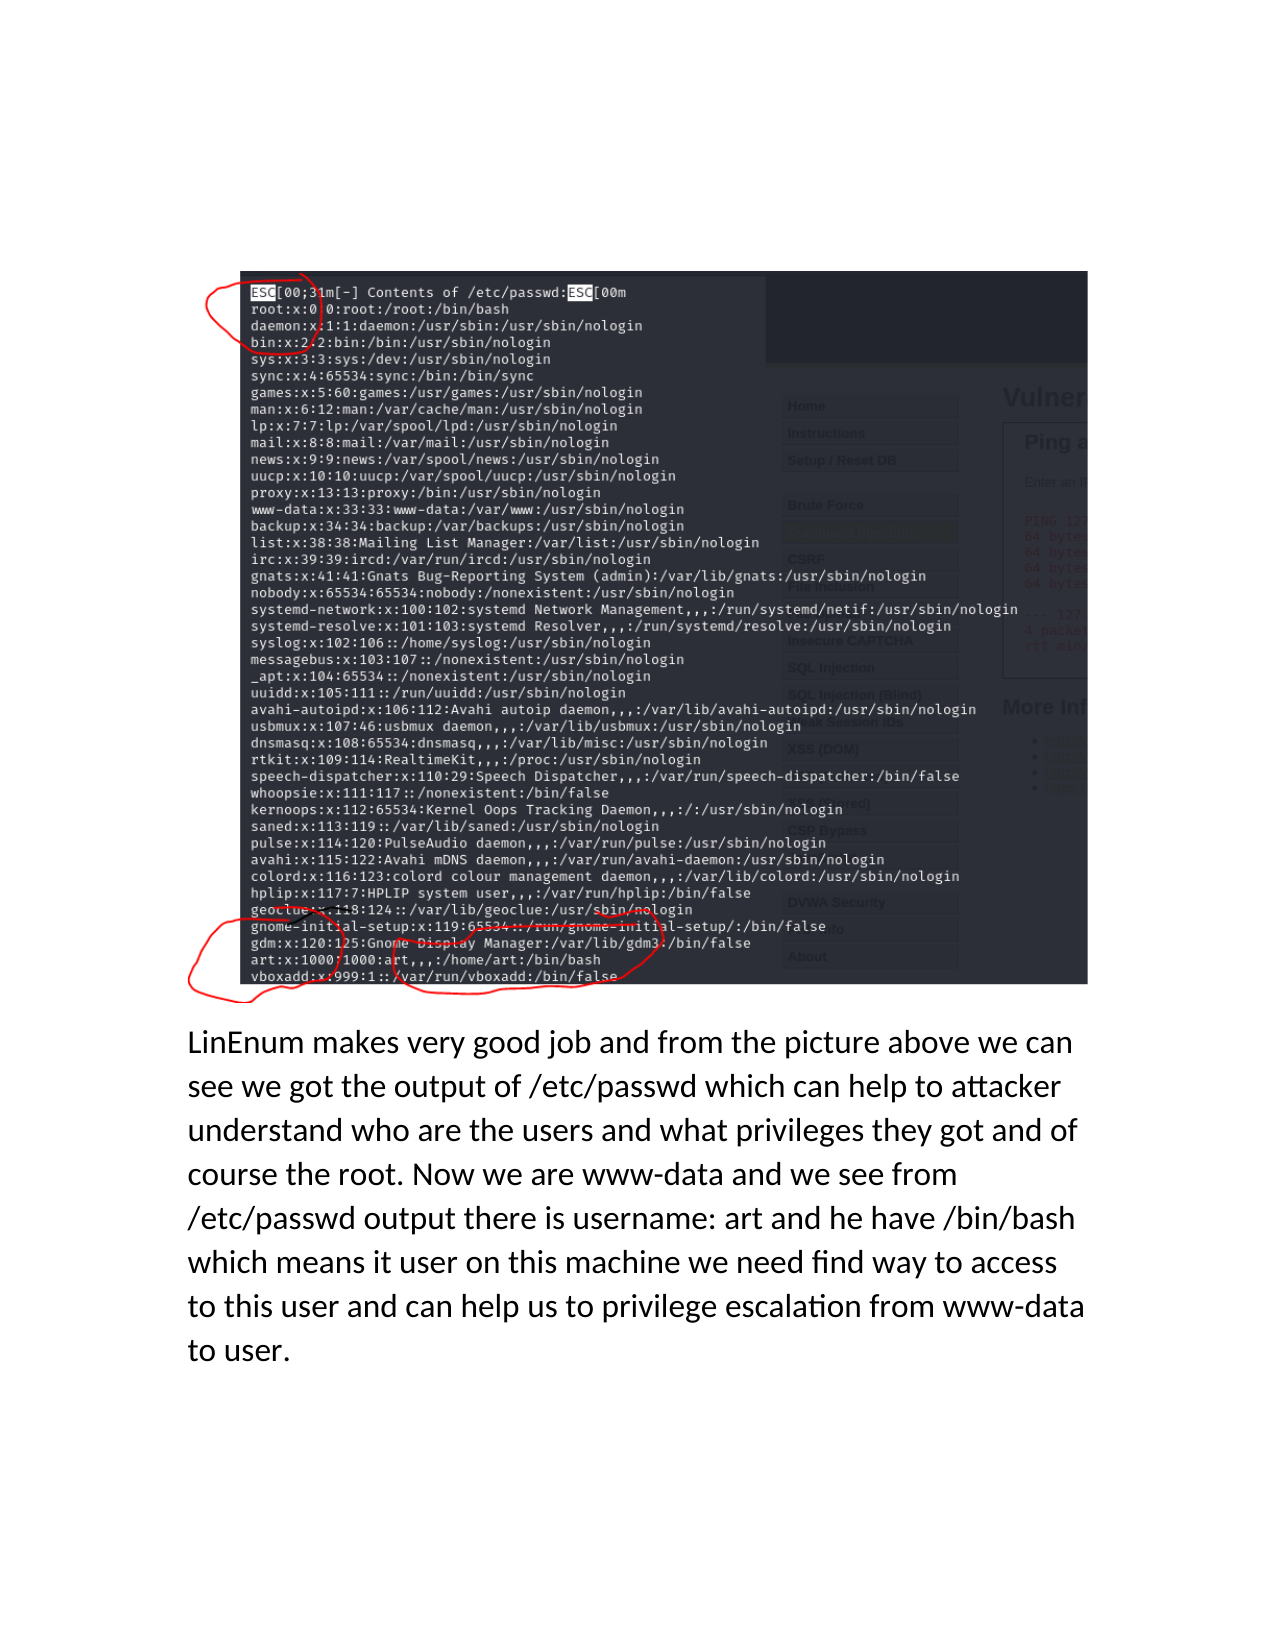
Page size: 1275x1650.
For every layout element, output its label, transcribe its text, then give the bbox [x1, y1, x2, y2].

picture [187, 271, 1088, 1003]
text LinEnum makes very good job and from the picture above we can see we got the output of /etc/passwd which can help to attacker understand who are the users and what privileges they got and of course the root. Now we are www-data and we see from /etc/passwd output there is username: art and he have /bin/bash which means it user on this machine we need find way to access to this user and can help us to privilege escalation from www-data to user. [187, 1021, 1087, 1370]
